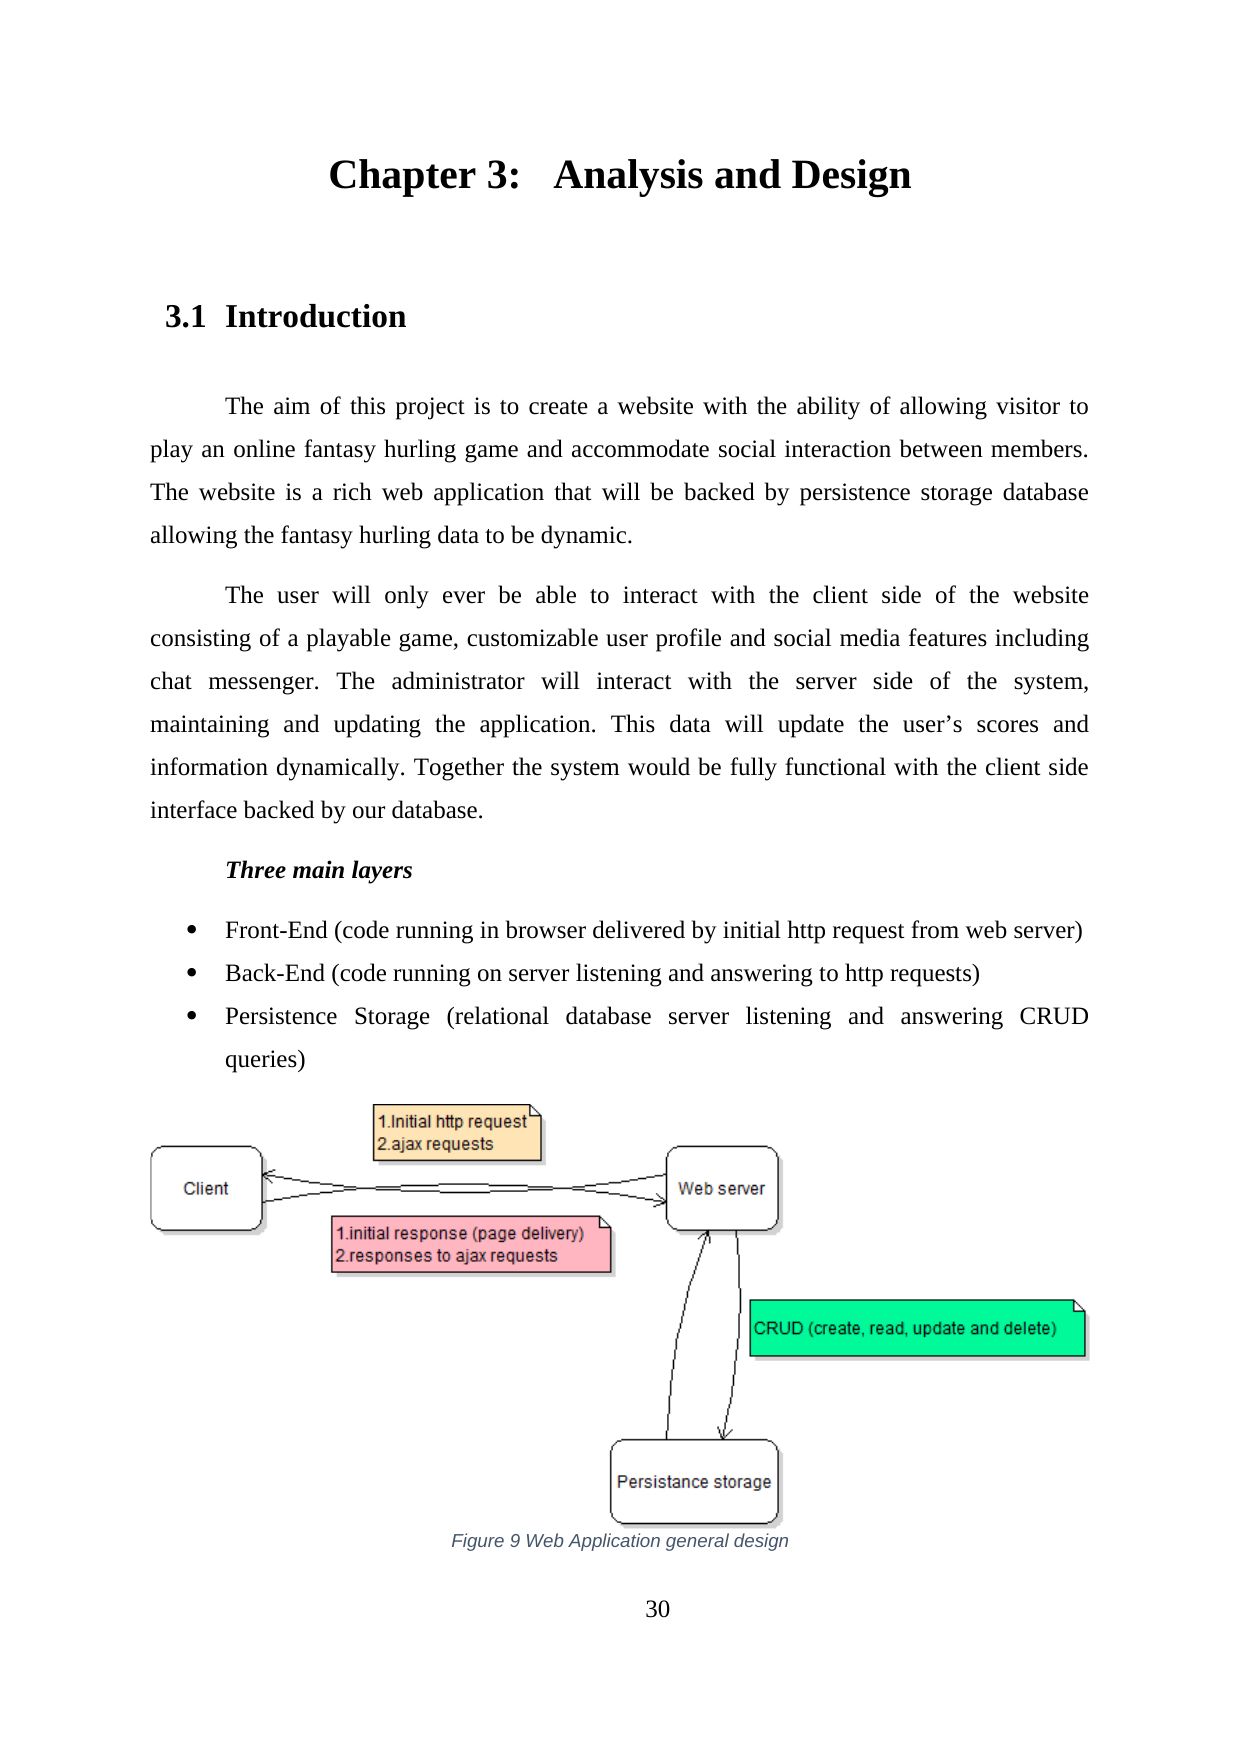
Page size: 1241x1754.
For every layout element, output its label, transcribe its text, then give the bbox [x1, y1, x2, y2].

picture [150, 1104, 1090, 1530]
list Persistence Storage (relational database server listening and answering CRUD queries) [187, 1001, 1090, 1073]
list Front-End (code running in browser delivered by initial http request from web server) [187, 915, 1090, 944]
text Three main layers [150, 855, 1090, 884]
text The user will only ever be able to interact with the client side of the website consisting of a playable game, customizable user profile and social media features including chat messenger. The administrator will interact with the server side of the system, maintaining and updating the application. This data will update the user’s scores and information dynamically. Together the system would be fully functional with the client side interface backed by our database. [150, 580, 1090, 824]
subtitle Analysis and Design [150, 150, 1090, 198]
list Back-End (code running on server listening and answering to http requests) [187, 958, 1090, 987]
subtitle Introduction [165, 296, 1090, 334]
text The aim of this project is to create a website with the ability of allowing visitor to play an online fantasy hurling game and accommodate social interaction between members. The website is a rich web application that will be backed by persistence storage database allowing the fantasy hurling data to be dynamic. [150, 391, 1090, 549]
